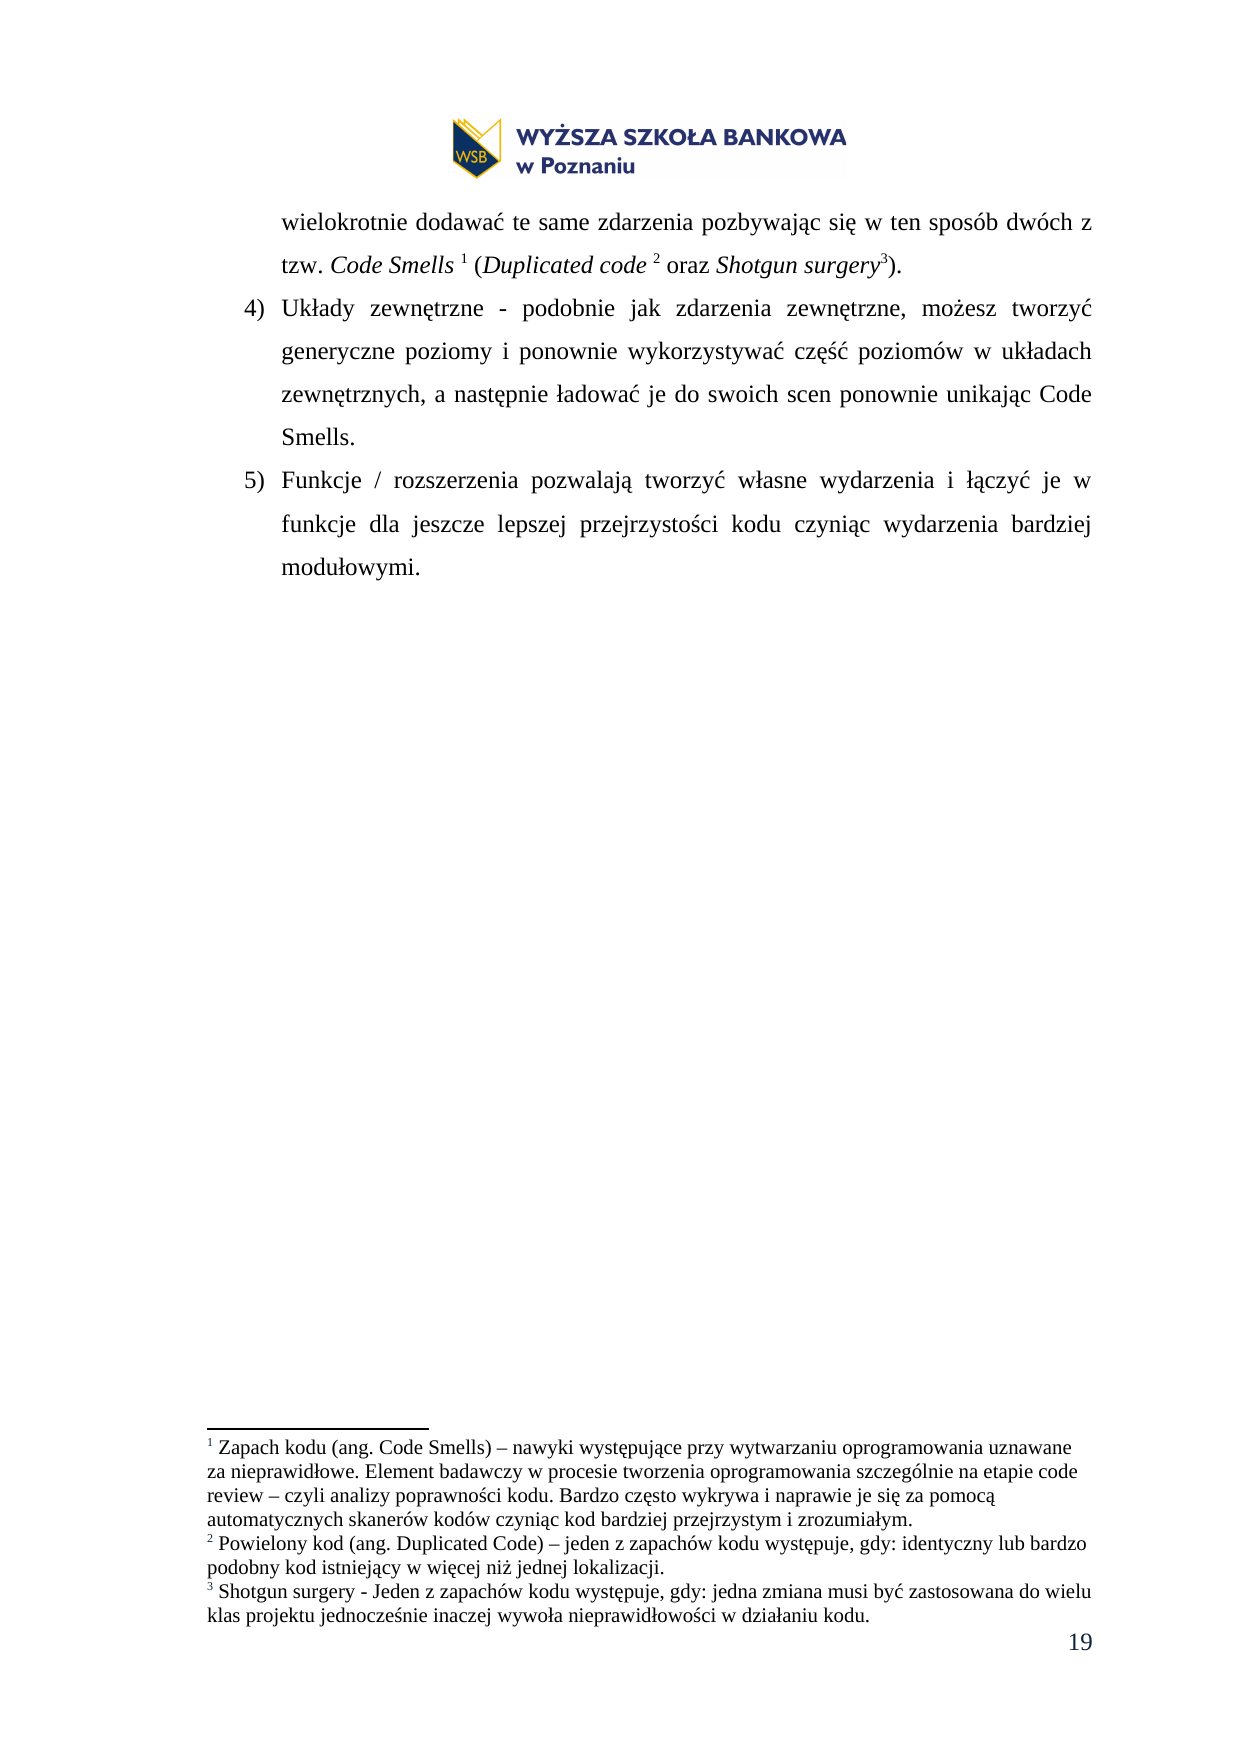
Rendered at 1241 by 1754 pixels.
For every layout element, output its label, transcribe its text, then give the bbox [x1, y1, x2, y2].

list Układy zewnętrzne - podobnie jak zdarzenia zewnętrzne, możesz tworzyć generyczne poziomy i ponownie wykorzystywać część poziomów w układach zewnętrznych, a następnie ładować je do swoich scen ponownie unikając Code Smells. [244, 293, 1092, 451]
picture [452, 118, 847, 179]
list Funkcje / rozszerzenia pozwalają tworzyć własne wydarzenia i łączyć je w funkcje dla jeszcze lepszej przejrzystości kodu czyniąc wydarzenia bardziej modułowymi. [244, 466, 1092, 581]
